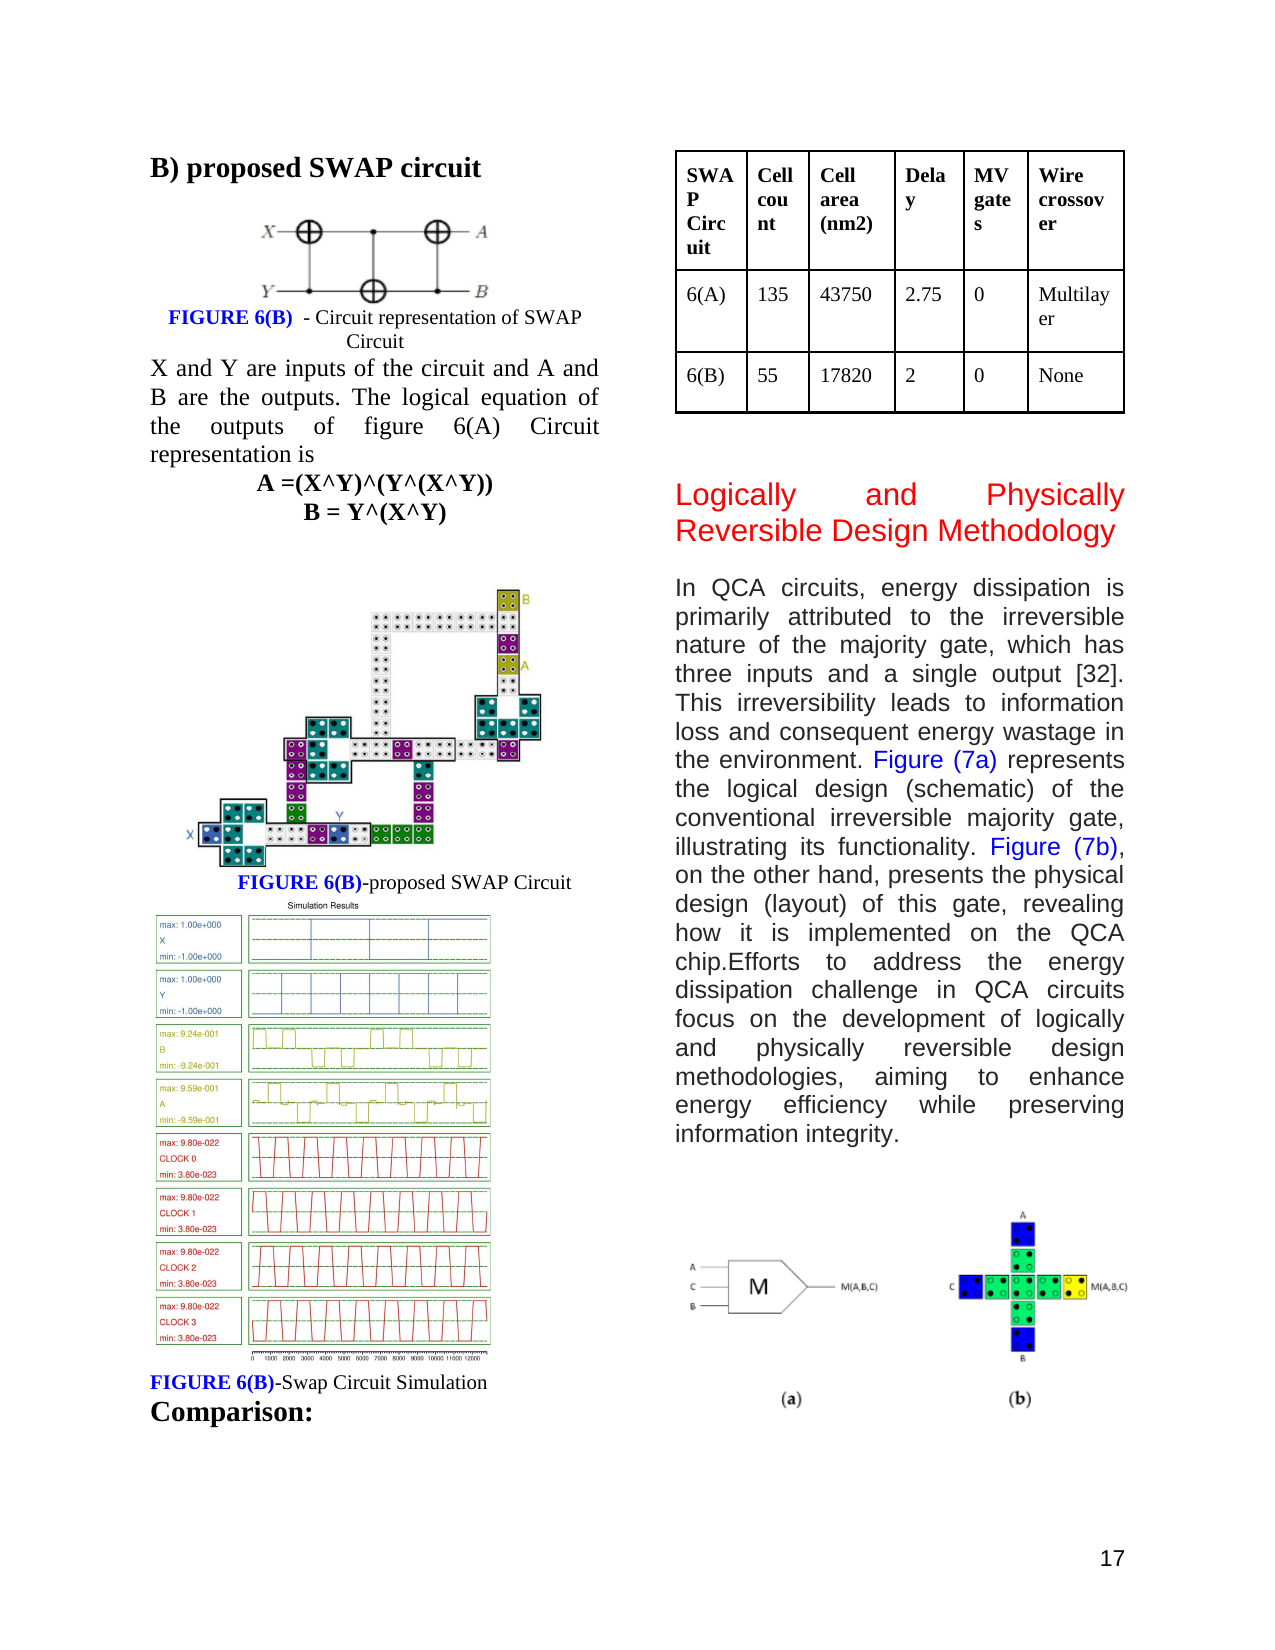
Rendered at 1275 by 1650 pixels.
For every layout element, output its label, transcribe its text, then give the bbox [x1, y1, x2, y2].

table_cell 43750 [810, 271, 894, 351]
table_header Cell count [748, 152, 808, 269]
text FIGURE 6(B) - Circuit representation of SWAP Circuit [150, 305, 600, 353]
text FIGURE 6(B)-Swap Circuit Simulation [150, 1370, 600, 1394]
table_header SWAP Circuit [677, 152, 746, 269]
text B) proposed SWAP circuit [150, 150, 600, 183]
table_cell 0 [965, 353, 1027, 411]
table_header Delay [896, 152, 963, 269]
text Logically and Physically Reversible Design Methodology [675, 476, 1125, 548]
table_header Wire crossover [1029, 152, 1123, 269]
text X and Y are inputs of the circuit and A and B are the outputs. The logical equation of the outputs of figure 6(A) Circuit representation is [150, 353, 600, 468]
table_cell 0 [965, 271, 1027, 351]
picture [150, 894, 498, 1370]
table_cell Multilayer [1029, 271, 1123, 351]
text Comparison: [150, 1394, 600, 1428]
table_cell 2 [896, 353, 963, 411]
text A =(X^Y)^(Y^(X^Y)) [150, 468, 600, 497]
picture [675, 1199, 1151, 1422]
picture [256, 217, 493, 306]
table_cell 2.75 [896, 271, 963, 351]
text B = Y^(X^Y) [150, 497, 600, 526]
picture [150, 559, 571, 871]
text In QCA circuits, energy dissipation is primarily attributed to the irreversible nature of the majority gate, which has three inputs and a single output [32]. This irreversibility leads to information loss and consequent energy wastage in the environment. Figure (7a) represents the logical design (schematic) of the conventional irreversible majority gate, illustrating its functionality. Figure (7b), on the other hand, presents the physical design (layout) of this gate, revealing how it is implemented on the QCA chip.Efforts to address the energy dissipation challenge in QCA circuits focus on the development of logically and physically reversible design methodologies, aiming to enhance energy efficiency while preserving information integrity. [675, 573, 1125, 1148]
table_header MV gates [965, 152, 1027, 269]
table_cell 6(B) [677, 353, 746, 411]
table_cell 135 [748, 271, 808, 351]
table_header Cell area (nm2) [810, 152, 894, 269]
table_cell None [1029, 353, 1123, 411]
table_cell 55 [748, 353, 808, 411]
table_cell 6(A) [677, 271, 746, 351]
table_cell 17820 [810, 353, 894, 411]
text FIGURE 6(B)-proposed SWAP Circuit [150, 870, 600, 894]
